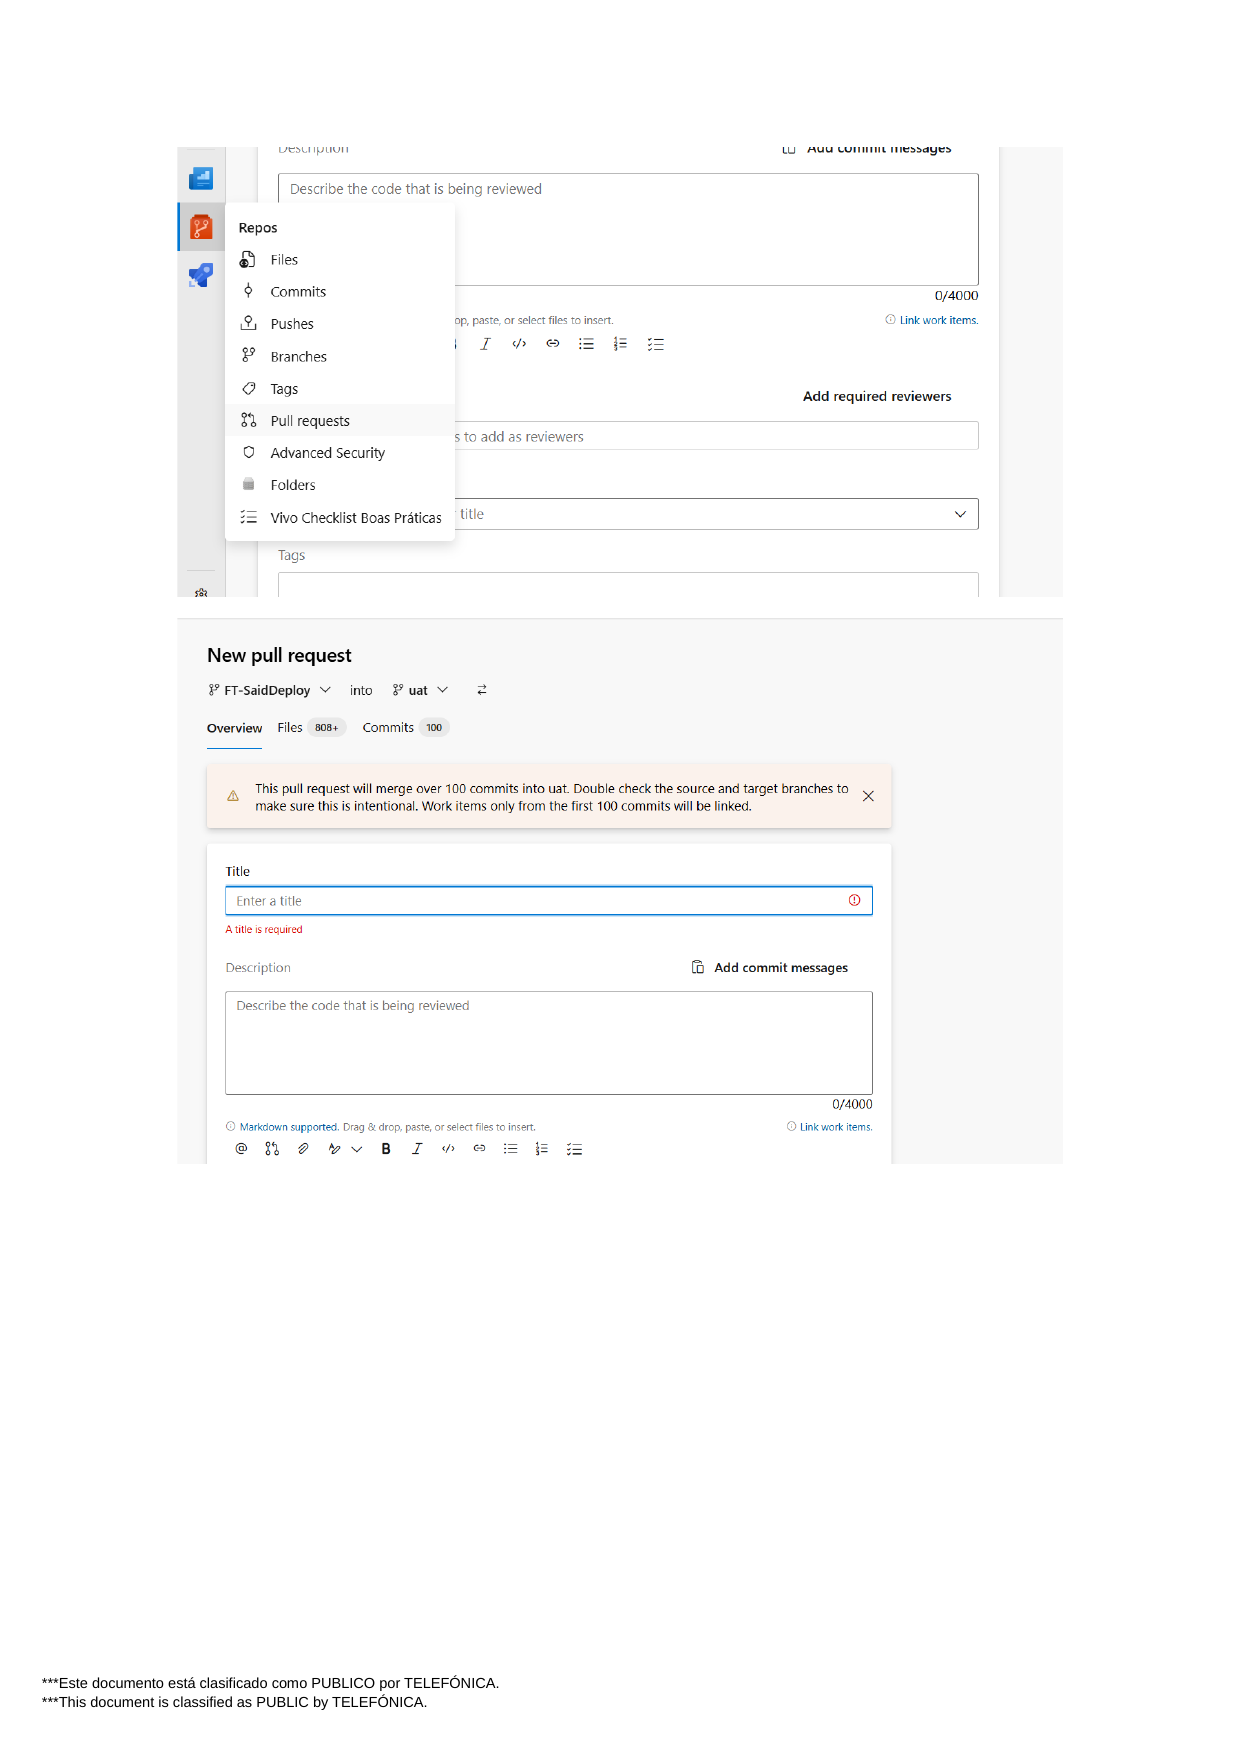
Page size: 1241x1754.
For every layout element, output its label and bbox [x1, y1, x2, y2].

picture [177, 147, 1063, 597]
picture [177, 618, 1063, 1164]
